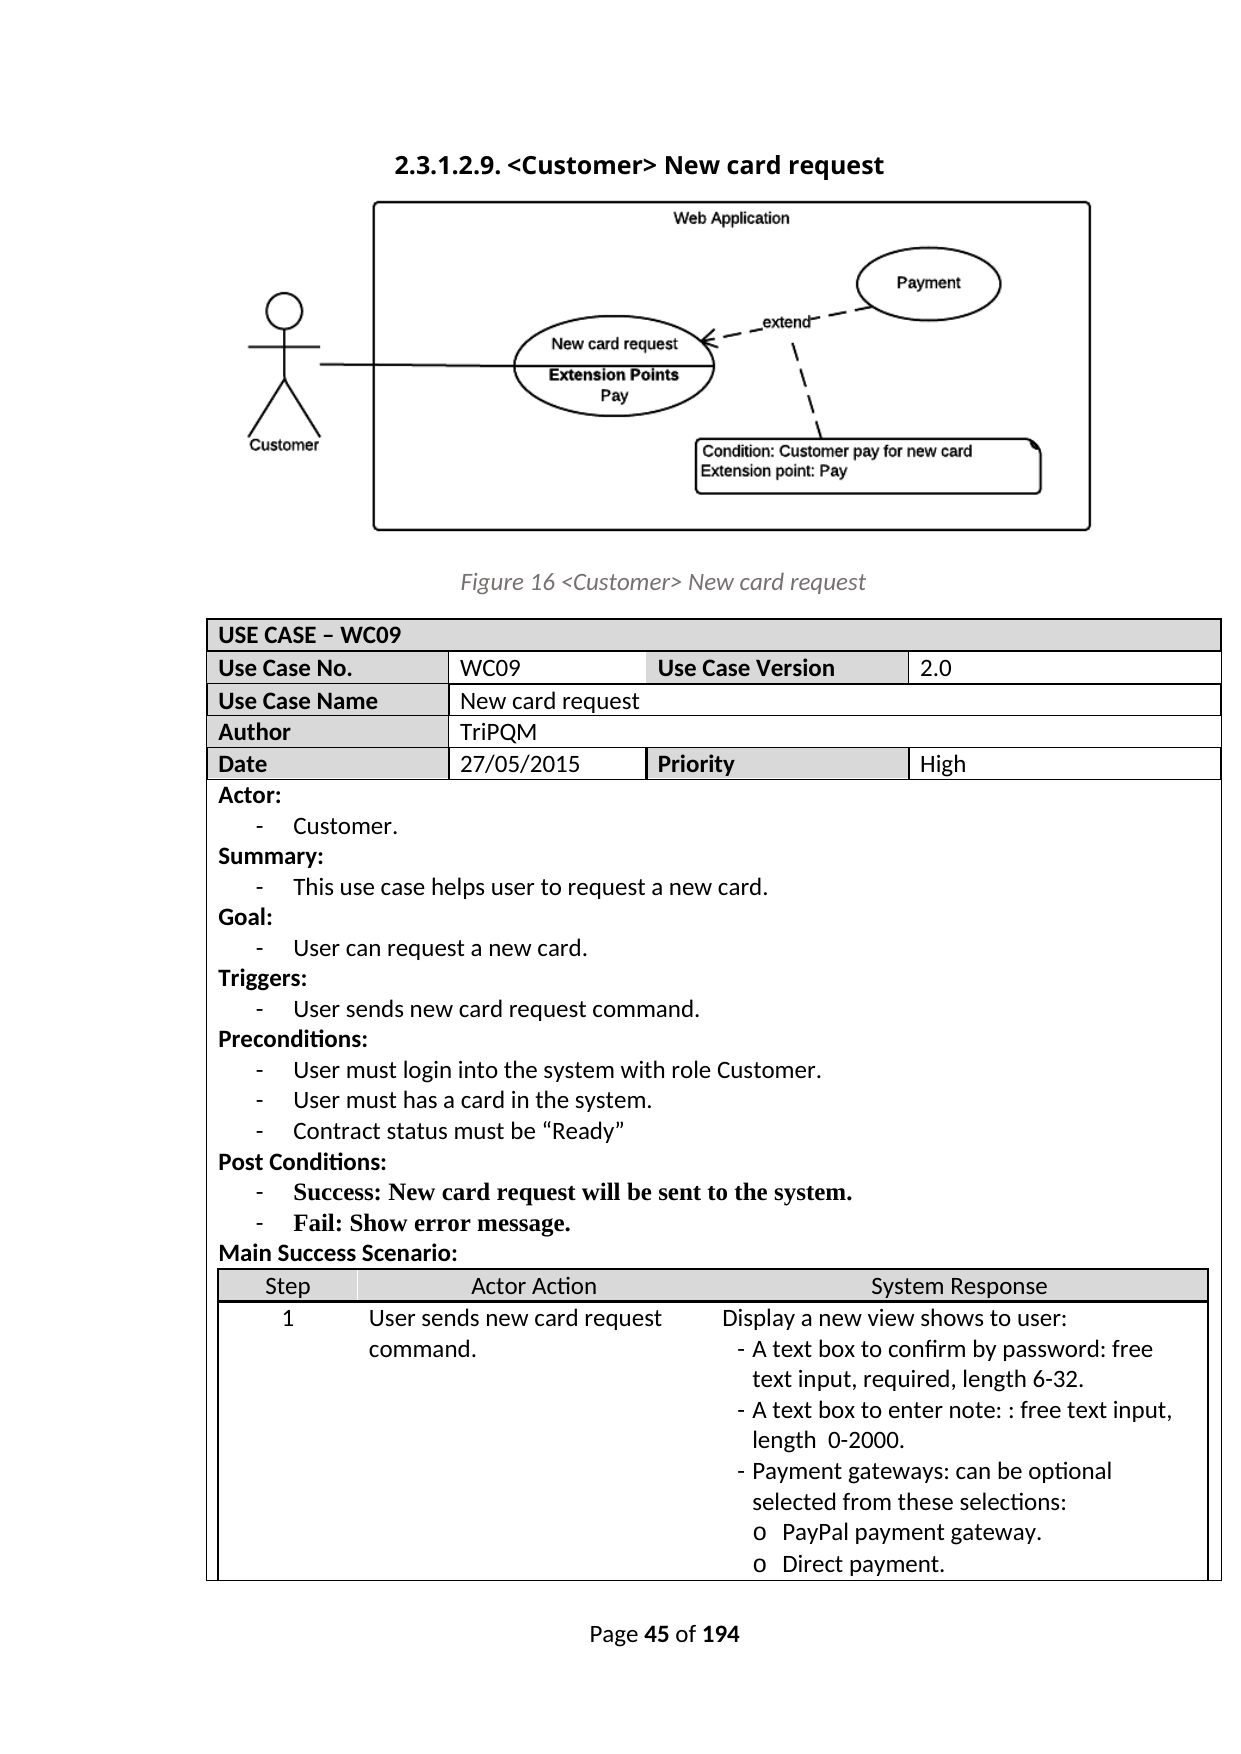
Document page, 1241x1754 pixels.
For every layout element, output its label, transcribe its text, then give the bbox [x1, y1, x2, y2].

table_cell 27/05/2015 [450, 748, 645, 778]
table_cell Author [207, 716, 448, 747]
picture [208, 184, 1121, 547]
subtitle <Customer> New card request [394, 148, 1122, 182]
table_cell Use Case No. [207, 652, 448, 683]
table_cell 2.0 [909, 652, 1221, 683]
table_cell Use Case Name [208, 684, 448, 715]
table_header USE CASE – WC09 [208, 620, 1220, 650]
table_cell Use Case Version [646, 652, 908, 683]
table_cell High [910, 748, 1220, 778]
table_cell Date [208, 748, 448, 778]
table_cell Priority [648, 748, 908, 778]
table_cell WC09 [449, 652, 646, 683]
table_cell TriPQM [449, 716, 1221, 747]
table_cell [207, 780, 1221, 1580]
table_cell New card request [450, 685, 1220, 715]
